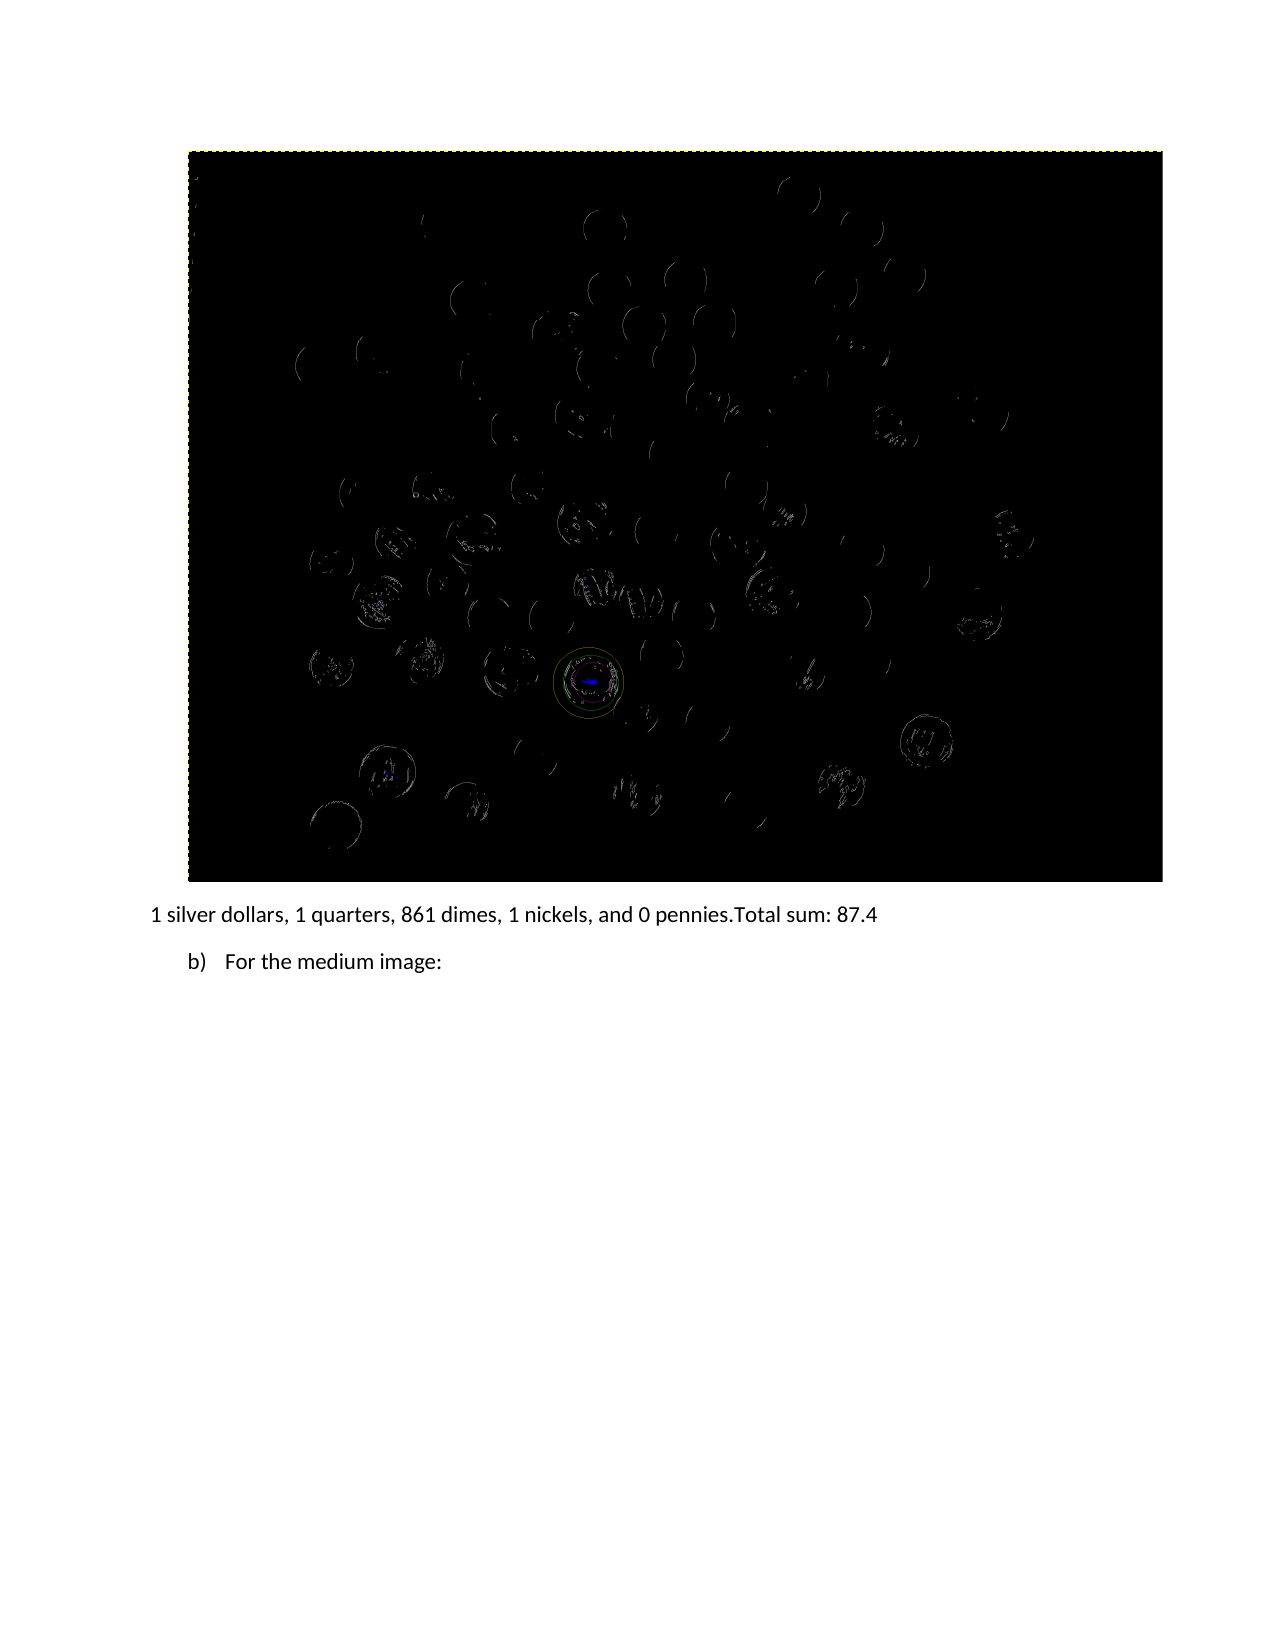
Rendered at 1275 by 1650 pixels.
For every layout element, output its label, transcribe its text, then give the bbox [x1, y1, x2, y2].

picture [187, 150, 1163, 882]
text 1 silver dollars, 1 quarters, 861 dimes, 1 nickels, and 0 pennies.Total sum: 87.4 [150, 900, 1125, 928]
list For the medium image: [187, 947, 1125, 975]
